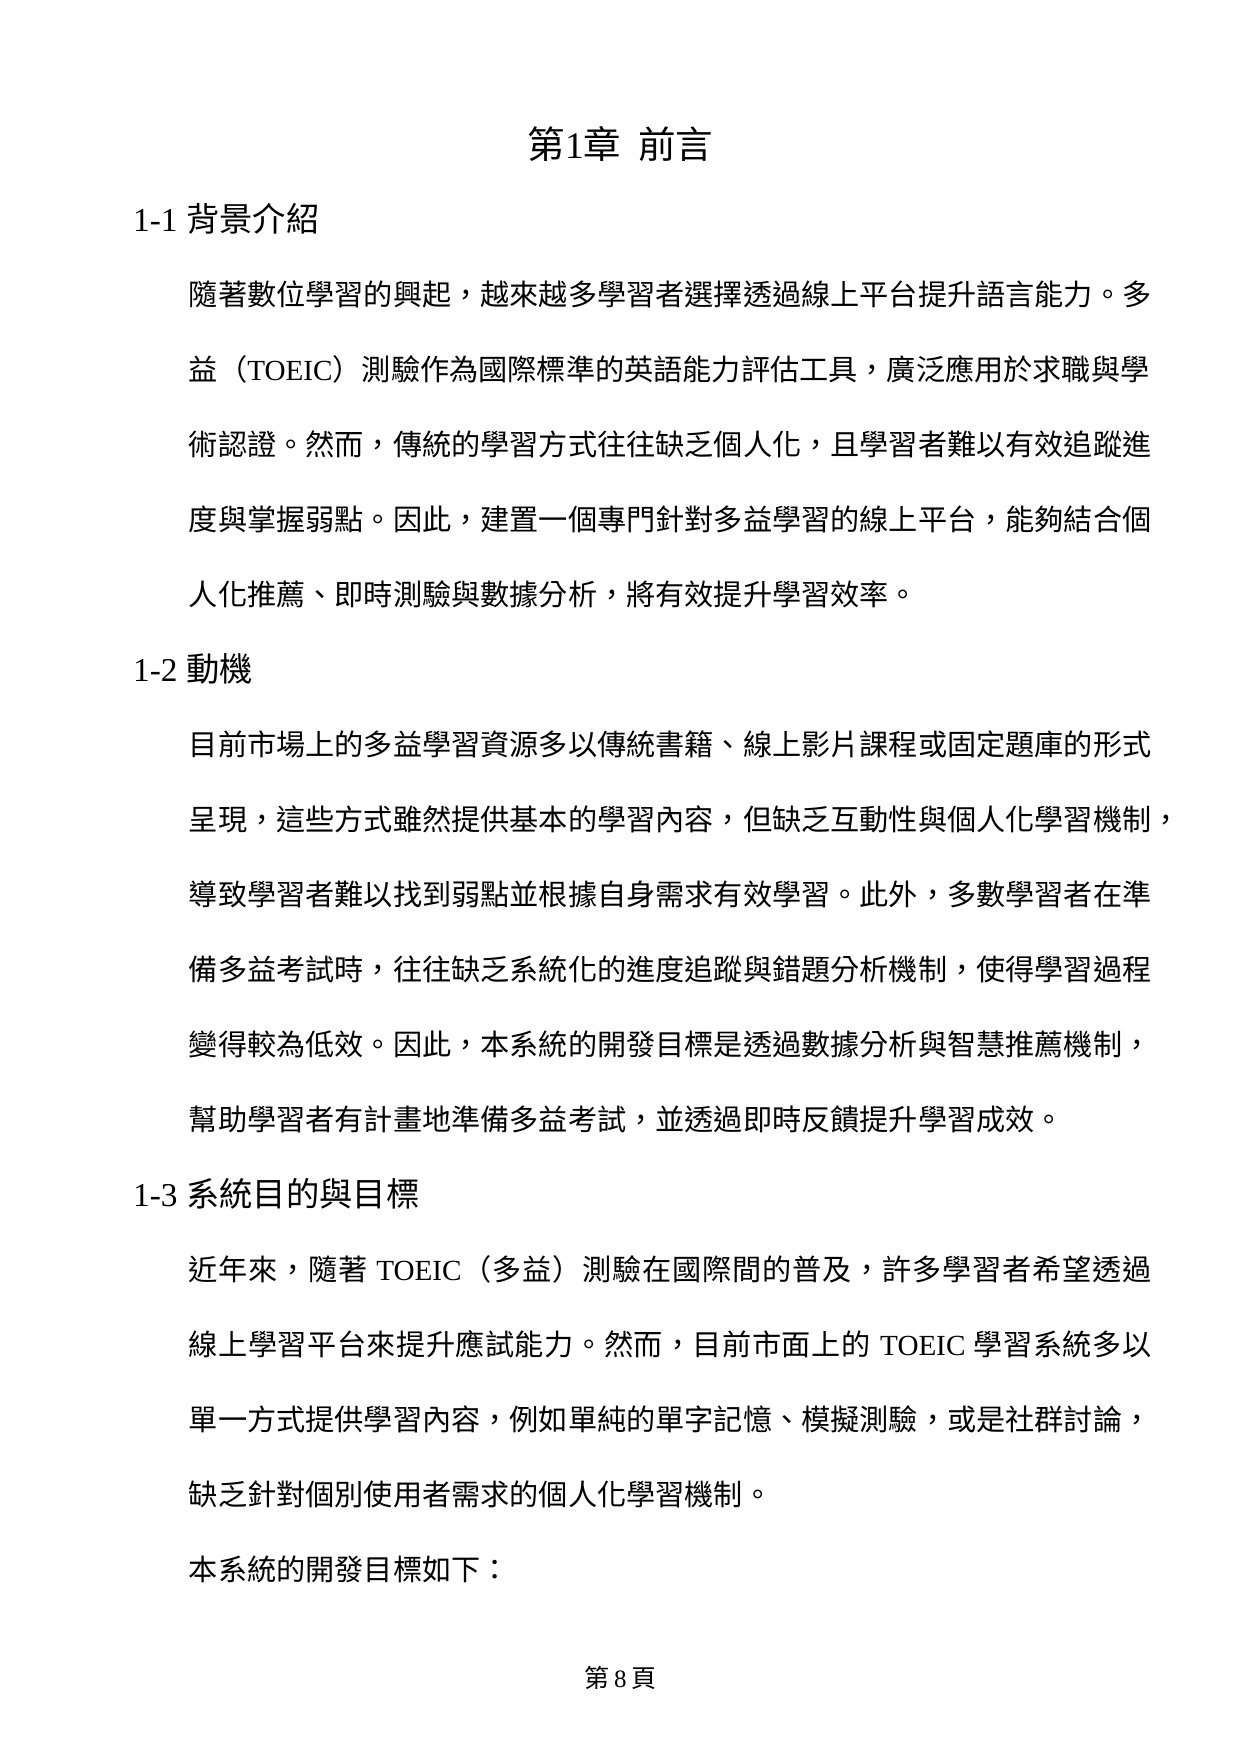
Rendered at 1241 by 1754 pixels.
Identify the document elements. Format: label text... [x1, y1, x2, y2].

subtitle 系統目的與目標 [133, 1155, 1152, 1230]
subtitle 前言 [89, 105, 1152, 180]
text 本系統的開發目標如下： [189, 1530, 1152, 1605]
subtitle 背景介紹 [133, 180, 1152, 255]
subtitle 動機 [133, 630, 1152, 705]
text 近年來，隨著 TOEIC（多益）測驗在國際間的普及，許多學習者希望透過線上學習平台來提升應試能力。然而，目前市面上的 TOEIC 學習系統多以單一方式提供學習內容，例如單純的單字記憶、模擬測驗，或是社群討論，缺乏針對個別使用者需求的個人化學習機制。 [189, 1230, 1152, 1530]
text 隨著數位學習的興起，越來越多學習者選擇透過線上平台提升語言能力。多益（TOEIC）測驗作為國際標準的英語能力評估工具，廣泛應用於求職與學術認證。然而，傳統的學習方式往往缺乏個人化，且學習者難以有效追蹤進度與掌握弱點。因此，建置一個專門針對多益學習的線上平台，能夠結合個人化推薦、即時測驗與數據分析，將有效提升學習效率。 [189, 255, 1152, 630]
text 目前市場上的多益學習資源多以傳統書籍、線上影片課程或固定題庫的形式呈現，這些方式雖然提供基本的學習內容，但缺乏互動性與個人化學習機制，導致學習者難以找到弱點並根據自身需求有效學習。此外，多數學習者在準備多益考試時，往往缺乏系統化的進度追蹤與錯題分析機制，使得學習過程變得較為低效。因此，本系統的開發目標是透過數據分析與智慧推薦機制，幫助學習者有計畫地準備多益考試，並透過即時反饋提升學習成效。 [189, 705, 1152, 1155]
